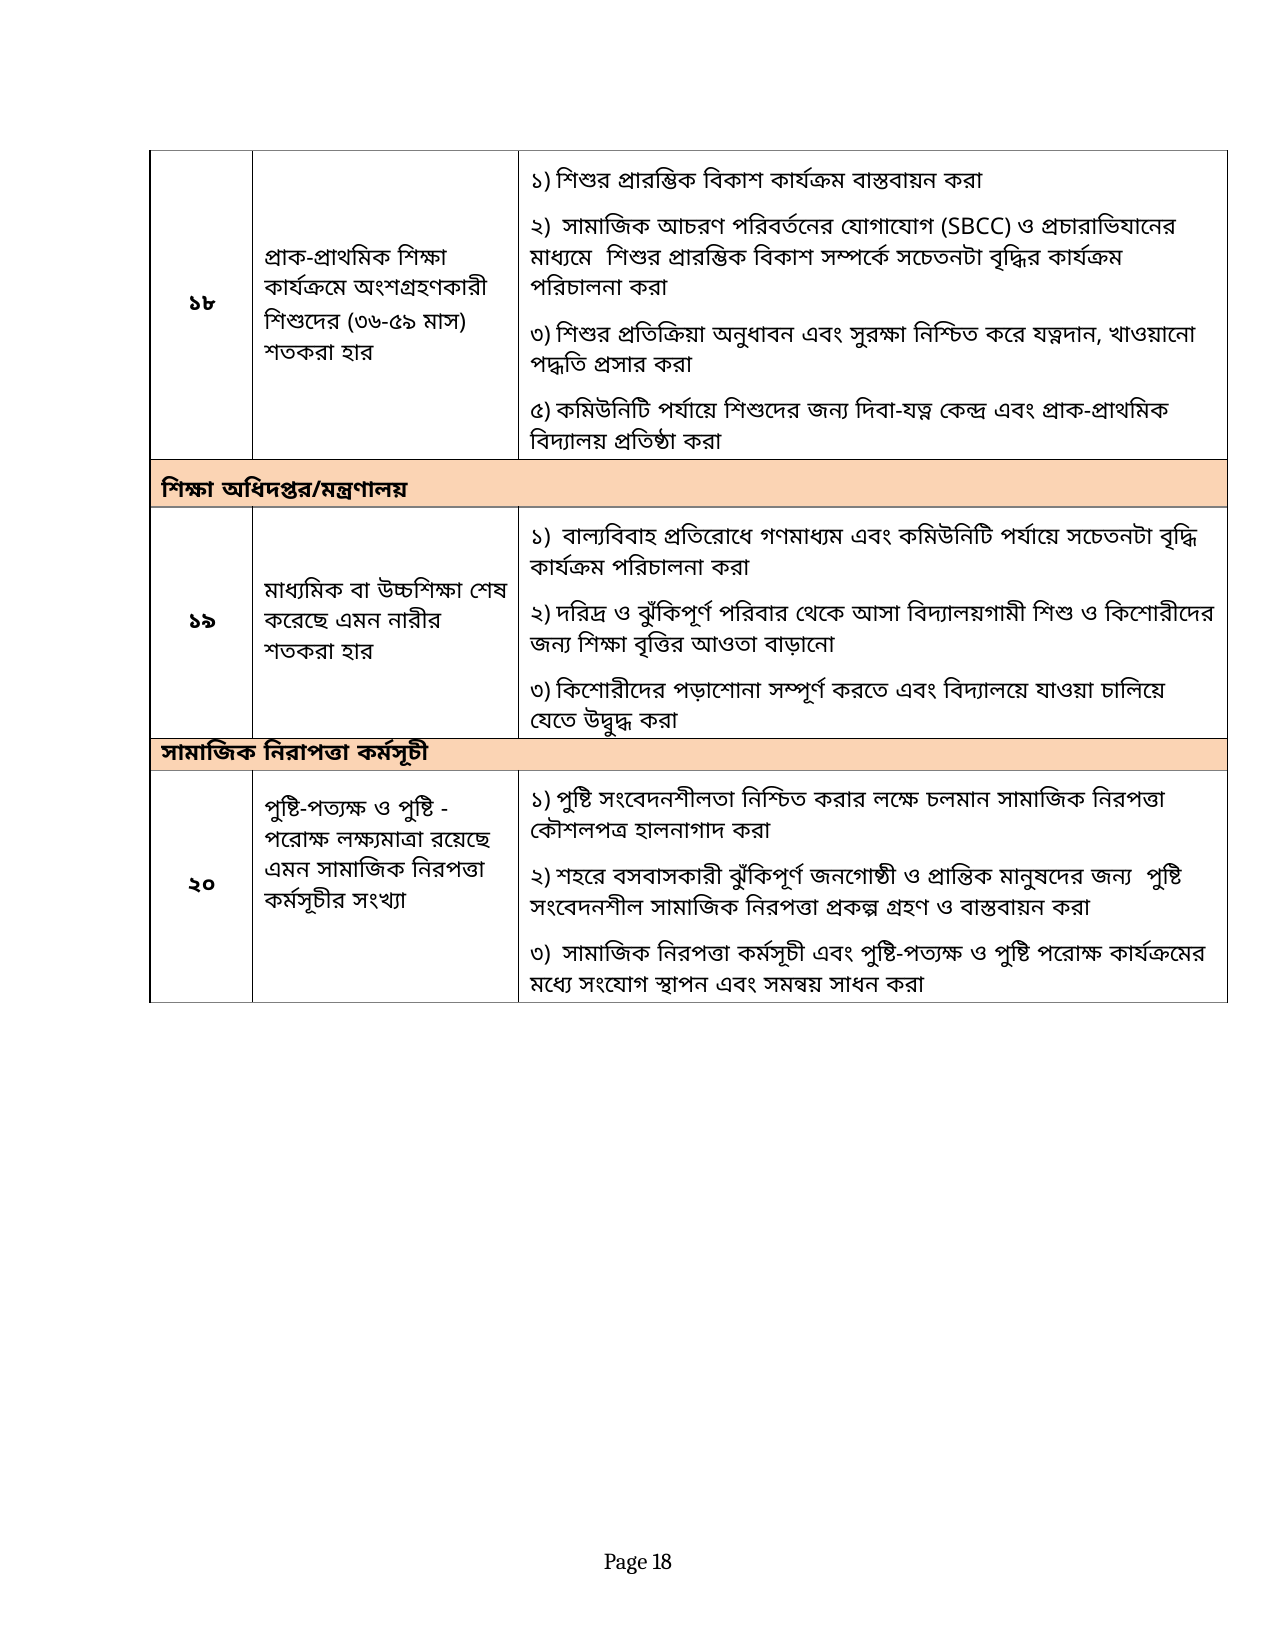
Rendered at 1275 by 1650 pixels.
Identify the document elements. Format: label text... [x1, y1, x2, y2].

table_cell ১৯ [151, 508, 252, 738]
table_cell মাধ্যমিক বা উচ্চশিক্ষা শেষ করেছে এমন নারীর শতকরা হার [253, 508, 518, 738]
table_cell সামাজিক নিরাপত্তা কর্মসূচী [151, 739, 1227, 770]
table_cell পুষ্টি-পত্যক্ষ ও পুষ্টি -পরোক্ষ লক্ষ্যমাত্রা রয়েছে এমন সামাজিক নিরপত্তা কর্মসূচীর সংখ্যা [253, 771, 518, 1002]
table_cell ১) বাল্যবিবাহ প্রতিরোধে গণমাধ্যম এবং কমিউনিটি পর্যায়ে সচেতনটা বৃদ্ধি কার্যক্রম পরিচালনা করা ২) দরিদ্র ও ঝুঁকিপূর্ণ পরিবার থেকে আসা বিদ্যালয়গামী শিশু ও কিশোরীদের জন্য শিক্ষা বৃত্তির আওতা বাড়ানো ৩) কিশোরীদের পড়াশোনা সম্পূর্ণ করতে এবং বিদ্যালয়ে যাওয়া চালিয়ে যেতে উদ্বুদ্ধ করা [519, 508, 1227, 738]
table_cell শিক্ষা অধিদপ্তর/মন্ত্রণালয় [151, 460, 1227, 506]
table_cell ১) পুষ্টি সংবেদনশীলতা নিশ্চিত করার লক্ষে চলমান সামাজিক নিরপত্তা কৌশলপত্র হালনাগাদ করা ২) শহরে বসবাসকারী ঝুঁকিপূর্ণ জনগোষ্ঠী ও প্রান্তিক মানুষদের জন্য পুষ্টি সংবেদনশীল সামাজিক নিরপত্তা প্রকল্প গ্রহণ ও বাস্তবায়ন করা ৩) সামাজিক নিরপত্তা কর্মসূচী এবং পুষ্টি-পত্যক্ষ ও পুষ্টি পরোক্ষ কার্যক্রমের মধ্যে সংযোগ স্থাপন এবং সমন্বয় সাধন করা [519, 771, 1227, 1002]
table_cell ১) শিশুর প্রারম্ভিক বিকাশ কার্যক্রম বাস্তবায়ন করা ২) সামাজিক আচরণ পরিবর্তনের যোগাযোগ (SBCC) ও প্রচারাভিযানের মাধ্যমে শিশুর প্রারম্ভিক বিকাশ সম্পর্কে সচেতনটা বৃদ্ধির কার্যক্রম পরিচালনা করা ৩) শিশুর প্রতিক্রিয়া অনুধাবন এবং সুরক্ষা নিশ্চিত করে যত্নদান, খাওয়ানো পদ্ধতি প্রসার করা ৫) কমিউনিটি পর্যায়ে শিশুদের জন্য দিবা-যত্ন কেন্দ্র এবং প্রাক-প্রাথমিক বিদ্যালয় প্রতিষ্ঠা করা [519, 151, 1227, 459]
table_cell প্রাক-প্রাথমিক শিক্ষা কার্যক্রমে অংশগ্রহণকারী শিশুদের (৩৬-৫৯ মাস) শতকরা হার [253, 151, 518, 459]
table_cell ১৮ [151, 151, 252, 459]
table_cell ২০ [151, 771, 252, 1002]
